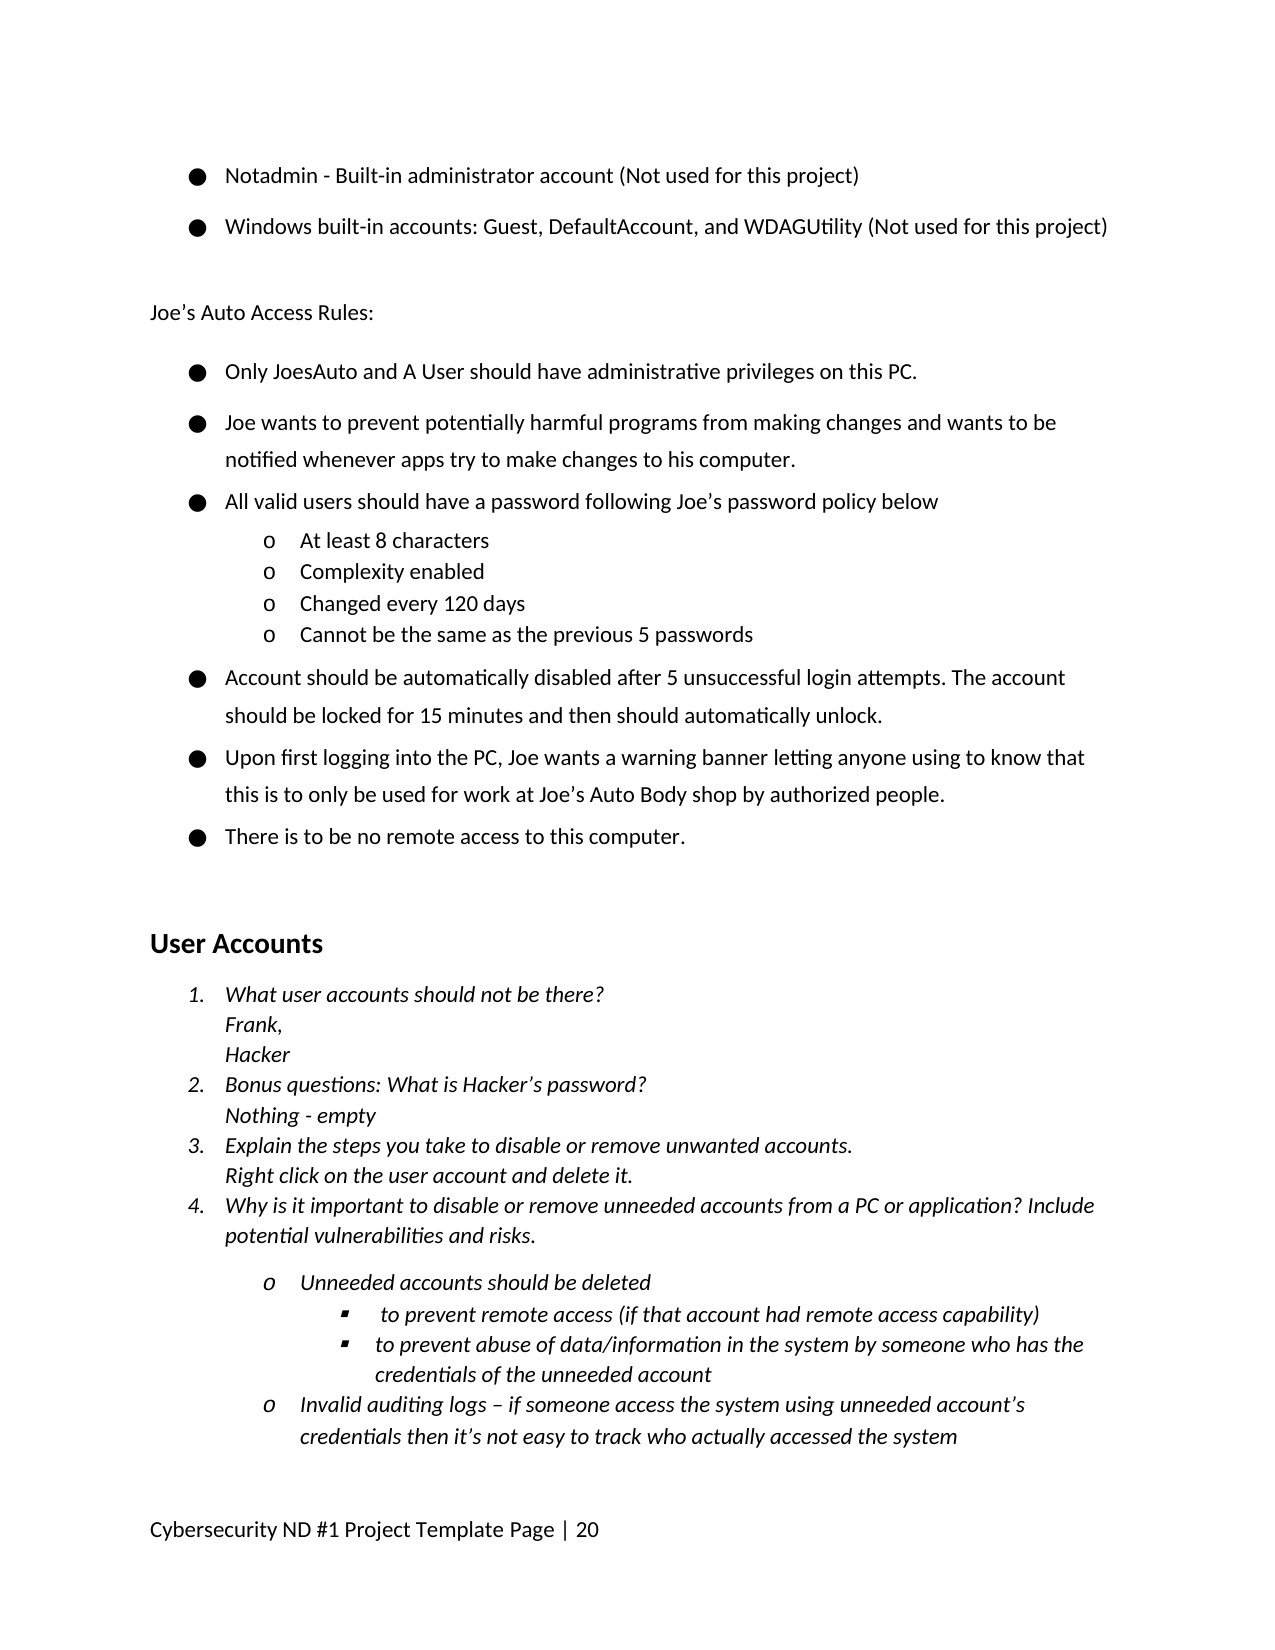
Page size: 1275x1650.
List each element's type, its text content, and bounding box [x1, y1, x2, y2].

text Hacker [225, 1040, 1125, 1068]
list to prevent abuse of data/information in the system by someone who has the credentials of the unneeded account [337, 1330, 1125, 1388]
list Upon first logging into the PC, Joe wants a warning banner letting anyone using to know that this is to only be used for work at Joe’s Auto Body shop by authorized people. [187, 731, 1125, 808]
text User Accounts [150, 925, 1125, 961]
text Right click on the user account and delete it. [225, 1161, 1125, 1189]
list Bonus questions: What is Hacker’s password? [187, 1071, 1125, 1099]
list At least 8 characters [262, 526, 1125, 555]
list to prevent remote access (if that account had remote access capability) [337, 1300, 1125, 1328]
list Windows built-in accounts: Guest, DefaultAccount, and WDAGUtility (Not used for this project) [187, 201, 1125, 248]
list Account should be automatically disabled after 5 unsuccessful login attempts. The account should be locked for 15 minutes and then should automatically unlock. [187, 652, 1125, 729]
list Changed every 120 days [262, 589, 1125, 618]
list What user accounts should not be there? [187, 980, 1125, 1008]
text Nothing - empty [225, 1101, 1125, 1129]
list Cannot be the same as the previous 5 passwords [262, 620, 1125, 649]
list Unneeded accounts should be deleted [262, 1268, 1125, 1298]
list Why is it important to disable or remove unneeded accounts from a PC or application? Include potential vulnerabilities and risks. [187, 1191, 1125, 1250]
list All valid users should have a password following Joe’s password policy below [187, 475, 1125, 522]
text Joe’s Auto Access Rules: [150, 298, 1125, 326]
list Complexity enabled [262, 557, 1125, 587]
list Explain the steps you take to disable or remove unwanted accounts. [187, 1131, 1125, 1159]
list Invalid auditing logs – if someone access the system using unneeded account’s credentials then it’s not easy to track who actually accessed the system [262, 1391, 1125, 1450]
text Frank, [225, 1010, 1125, 1038]
list There is to be no remote access to this computer. [187, 811, 1125, 858]
list Notadmin - Built-in administrator account (Not used for this project) [187, 150, 1125, 197]
list Only JoesAuto and A User should have administrative privileges on this PC. [187, 345, 1125, 392]
list Joe wants to prevent potentially harmful programs from making changes and wants to be notified whenever apps try to make changes to his computer. [187, 396, 1125, 473]
